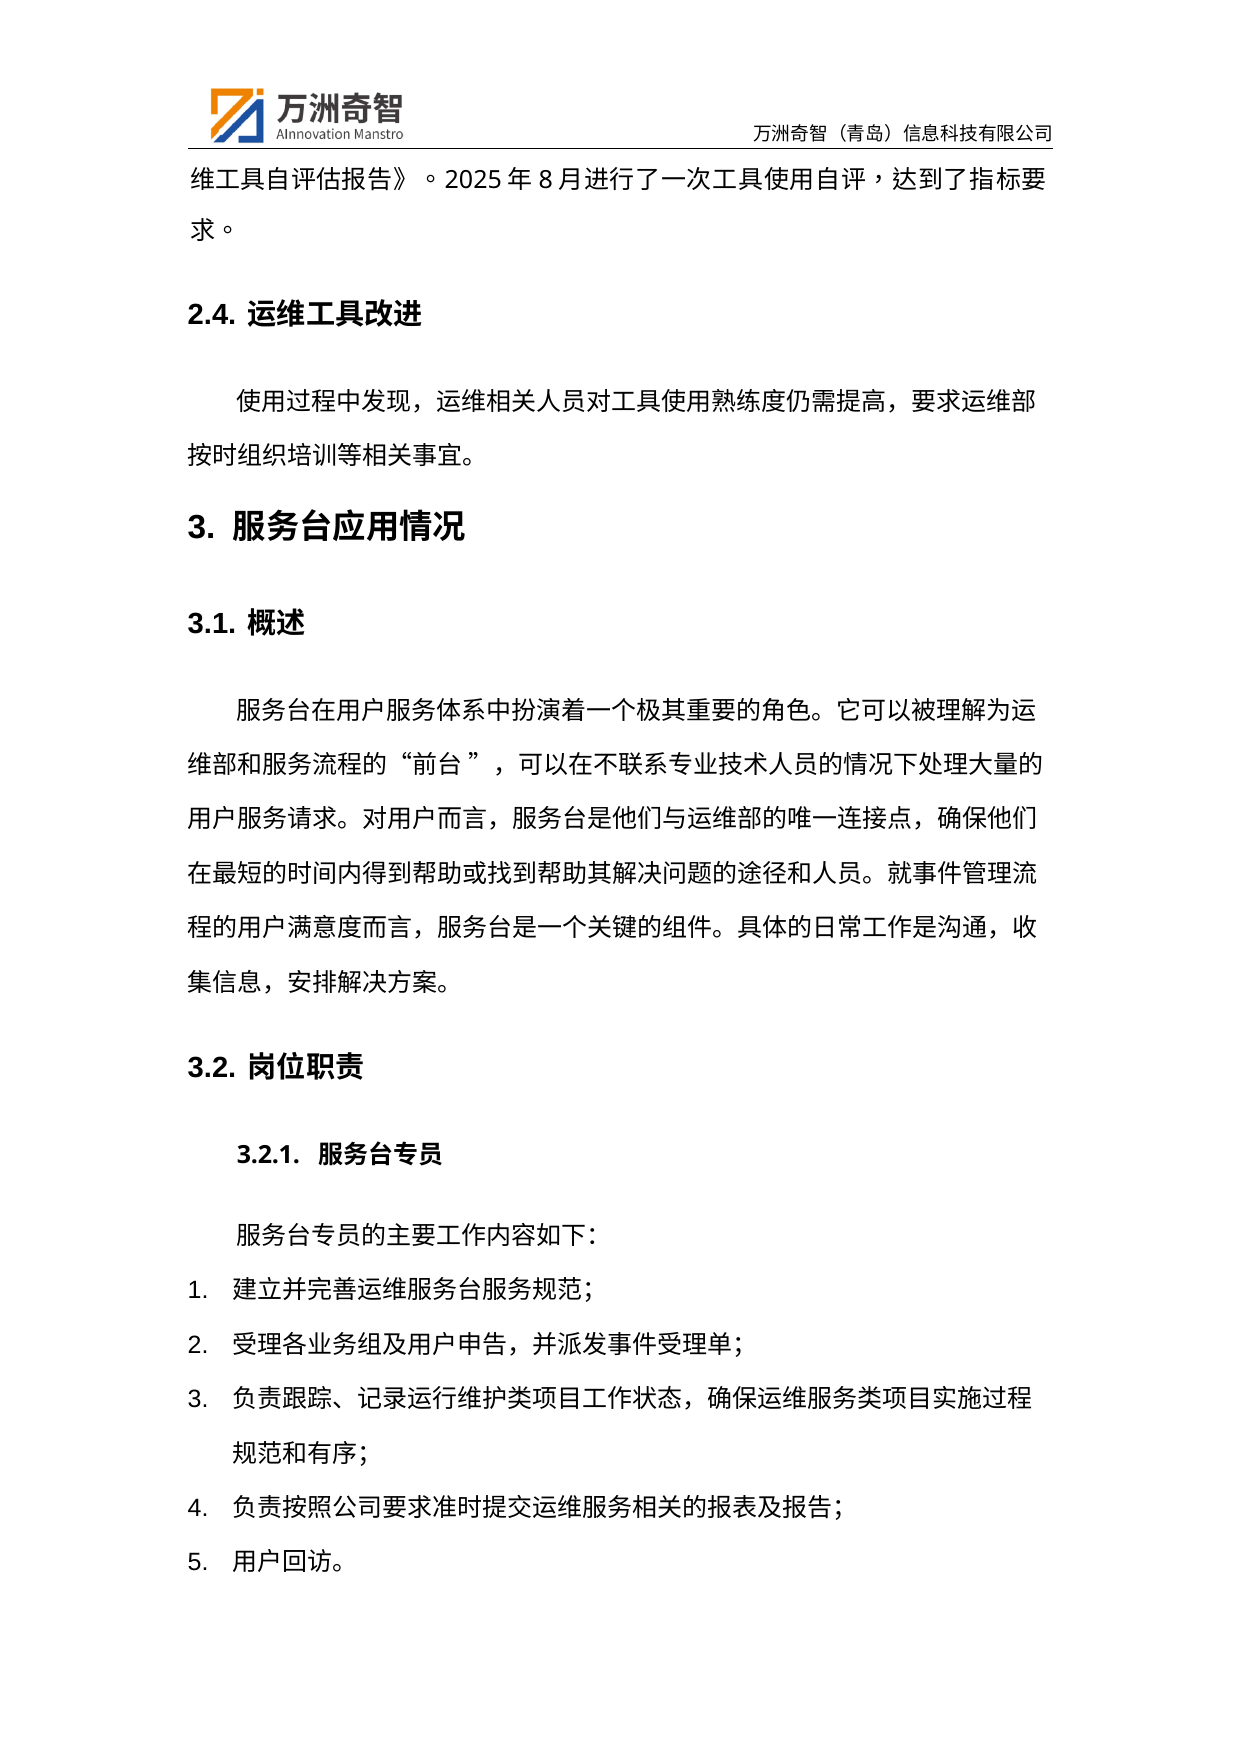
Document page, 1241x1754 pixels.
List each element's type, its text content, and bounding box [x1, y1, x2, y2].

text 概述 [187, 600, 1053, 642]
picture [194, 79, 417, 148]
text 服务台应用情况 [187, 500, 1053, 548]
text 岗位职责 [187, 1043, 1053, 1086]
text 使用过程中发现，运维相关人员对工具使用熟练度仍需提高，要求运维部按时组织培训等相关事宜。 [187, 381, 1053, 472]
list 建立并完善运维服务台服务规范； [187, 1270, 1053, 1306]
list 受理各业务组及用户申告，并派发事件受理单； [187, 1324, 1053, 1361]
text 运维工具改进 [187, 291, 1053, 333]
list 负责按照公司要求准时提交运维服务相关的报表及报告； [187, 1487, 1053, 1524]
list 用户回访。 [187, 1542, 1053, 1578]
text 服务台在用户服务体系中扮演着一个极其重要的角色。它可以被理解为运维部和服务流程的“前台 ”，可以在不联系专业技术人员的情况下处理大量的用户服务请求。对用户而言，服务台是他们与运维部的唯一连接点，确保他们在最短的时间内得到帮助或找到帮助其解决问题的途径和人员。就事件管理流程的用户满意度而言，服务台是一个关键的组件。具体的日常工作是沟通，收集信息，安排解决方案。 [187, 690, 1053, 998]
text 服务台专员 [187, 1134, 1053, 1170]
text 服务台专员的主要工作内容如下： [187, 1216, 1053, 1252]
list 负责跟踪、记录运行维护类项目工作状态，确保运维服务类项目实施过程规范和有序； [187, 1379, 1053, 1469]
